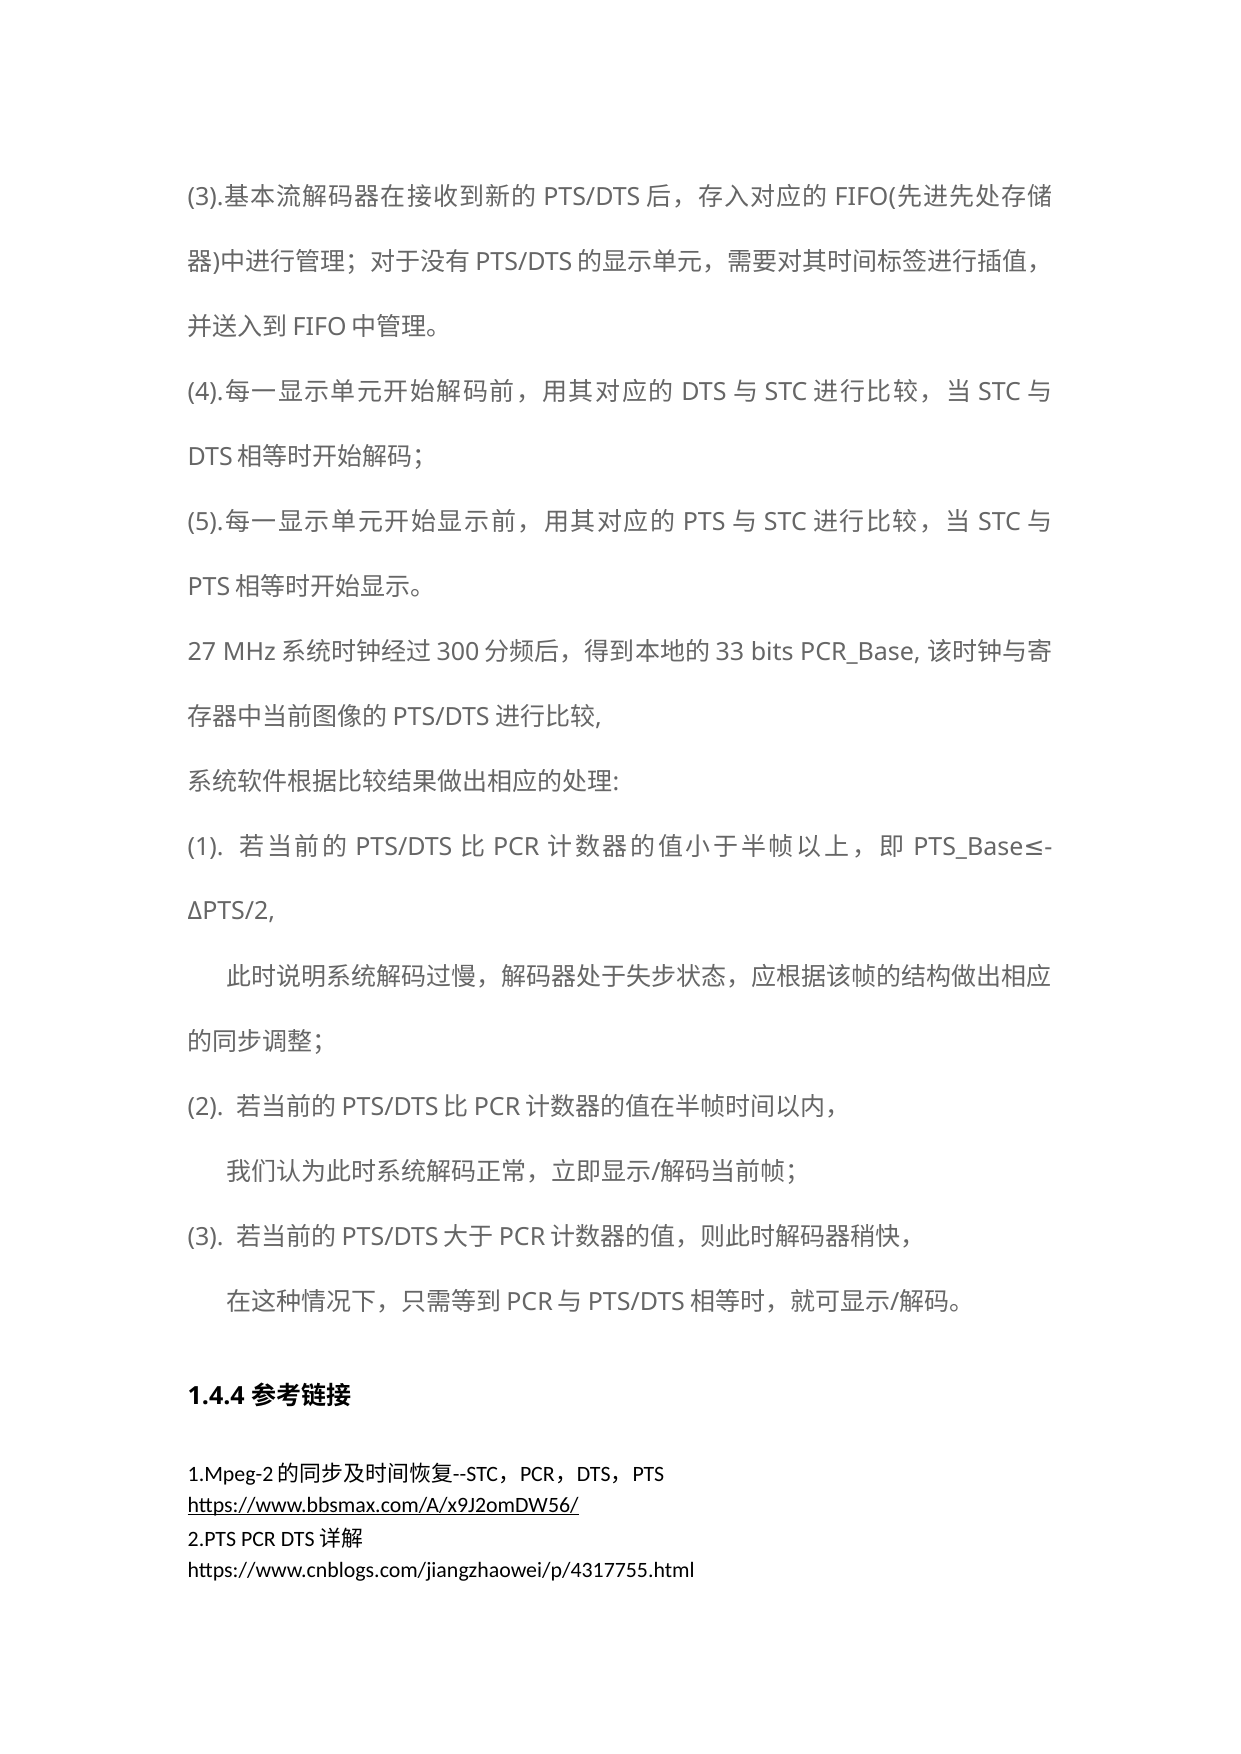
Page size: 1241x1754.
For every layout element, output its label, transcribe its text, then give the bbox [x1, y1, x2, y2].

text 2.PTS PCR DTS 详解 [187, 1520, 1053, 1553]
subtitle 1.4.4 参考链接 [187, 1361, 1053, 1426]
text 27 MHz系统时钟经过300分频后，得到本地的33 bits PCR_Base, 该时钟与寄存器中当前图像的PTS/DTS进行比较, 系统软件根据比较结果做出相应的处理: (1). 若当前的PTS/DTS比PCR计数器的值小于半帧以上，即PTS_Base≤-ΔPTS/2, 此时说明系统解码过慢，解码器处于失步状态，应根据该帧的结构做出相应的同步调整； (2). 若当前的PTS/DTS比PCR计数器的值在半帧时间以内， 我们认为此时系统解码正常，立即显示/解码当前帧； (3). 若当前的PTS/DTS大于PCR计数器的值，则此时解码器稍快， 在这种情况下，只需等到PCR与PTS/DTS相等时，就可显示/解码。 [187, 617, 1053, 1332]
text 1.Mpeg-2的同步及时间恢复--STC，PCR，DTS，PTS [187, 1455, 1053, 1488]
text https://www.bbsmax.com/A/x9J2omDW56/ [187, 1488, 1053, 1520]
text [187, 162, 1053, 617]
text https://www.cnblogs.com/jiangzhaowei/p/4317755.html [187, 1553, 1053, 1585]
